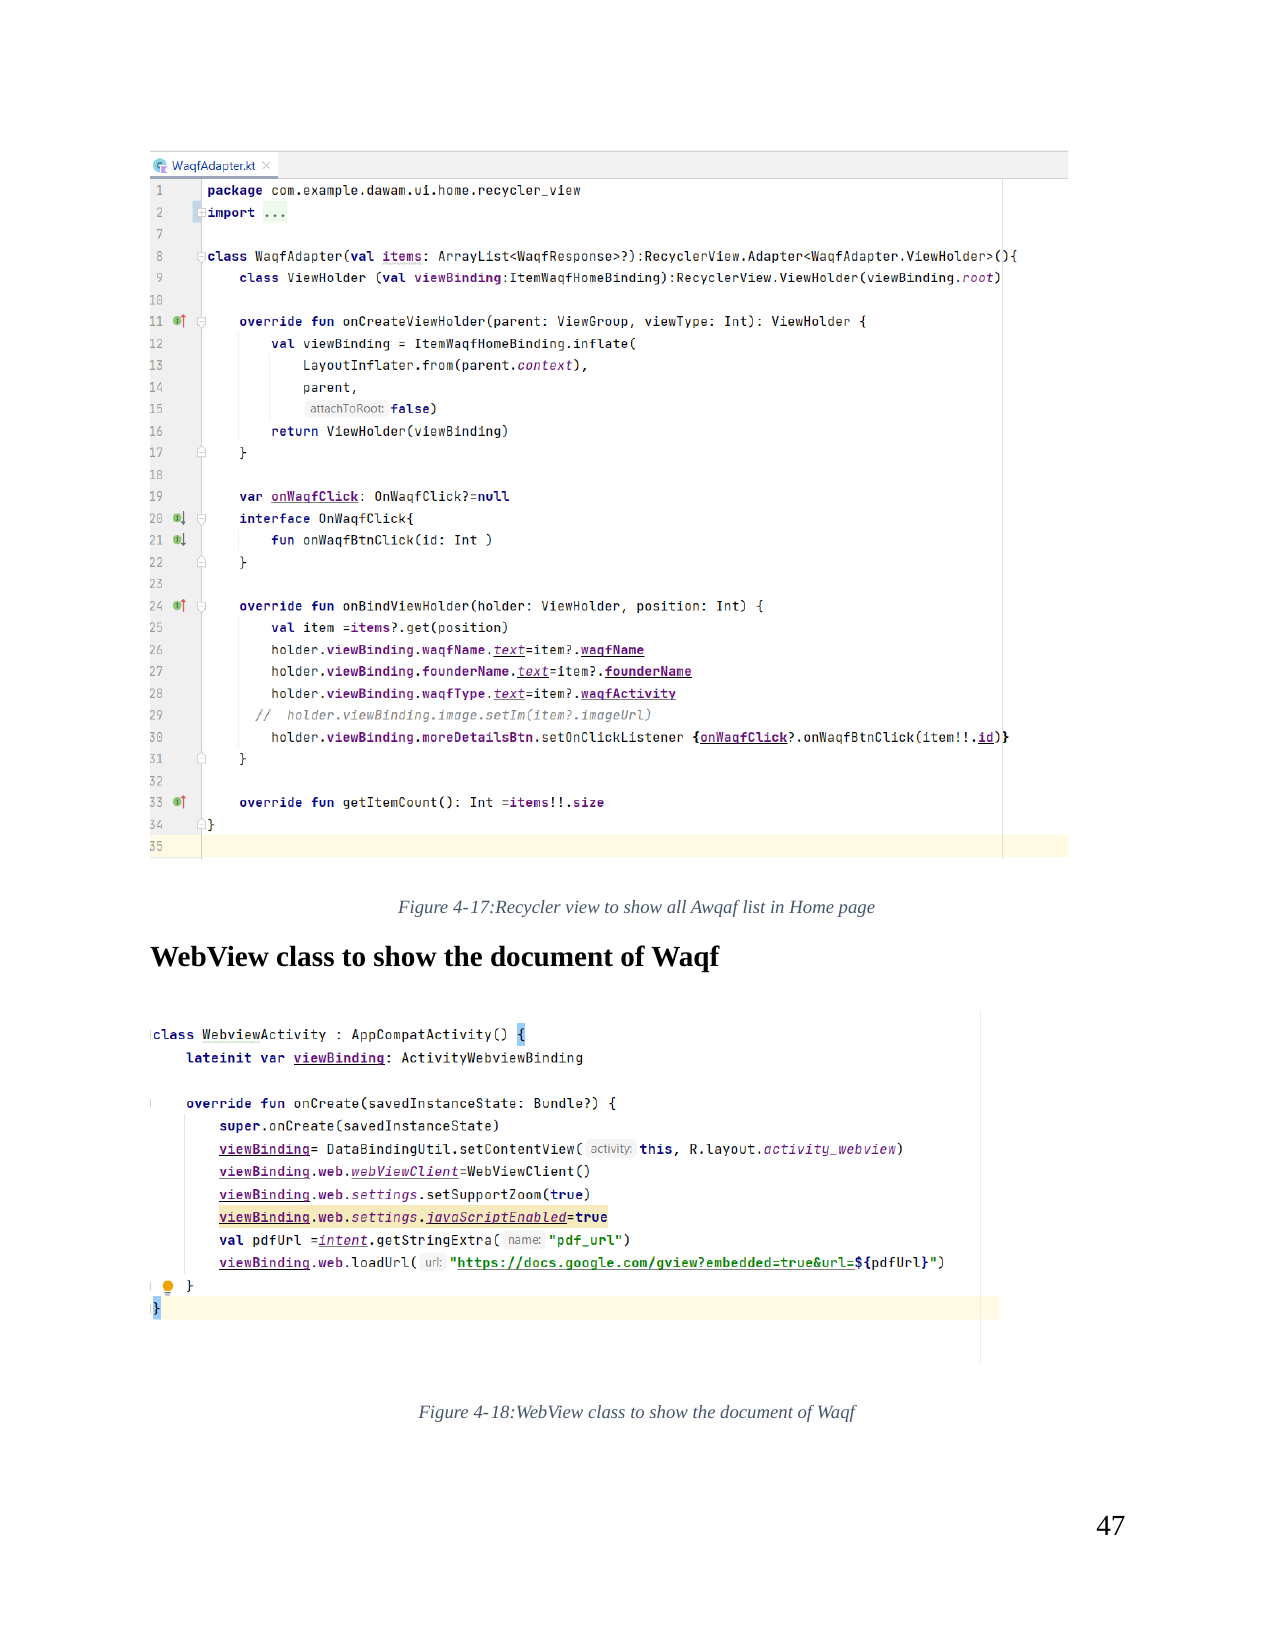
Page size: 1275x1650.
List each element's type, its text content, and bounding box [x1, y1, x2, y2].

text WebView class to show the document of Waqf [150, 939, 1125, 972]
picture [150, 150, 1069, 859]
picture [150, 1010, 1000, 1363]
